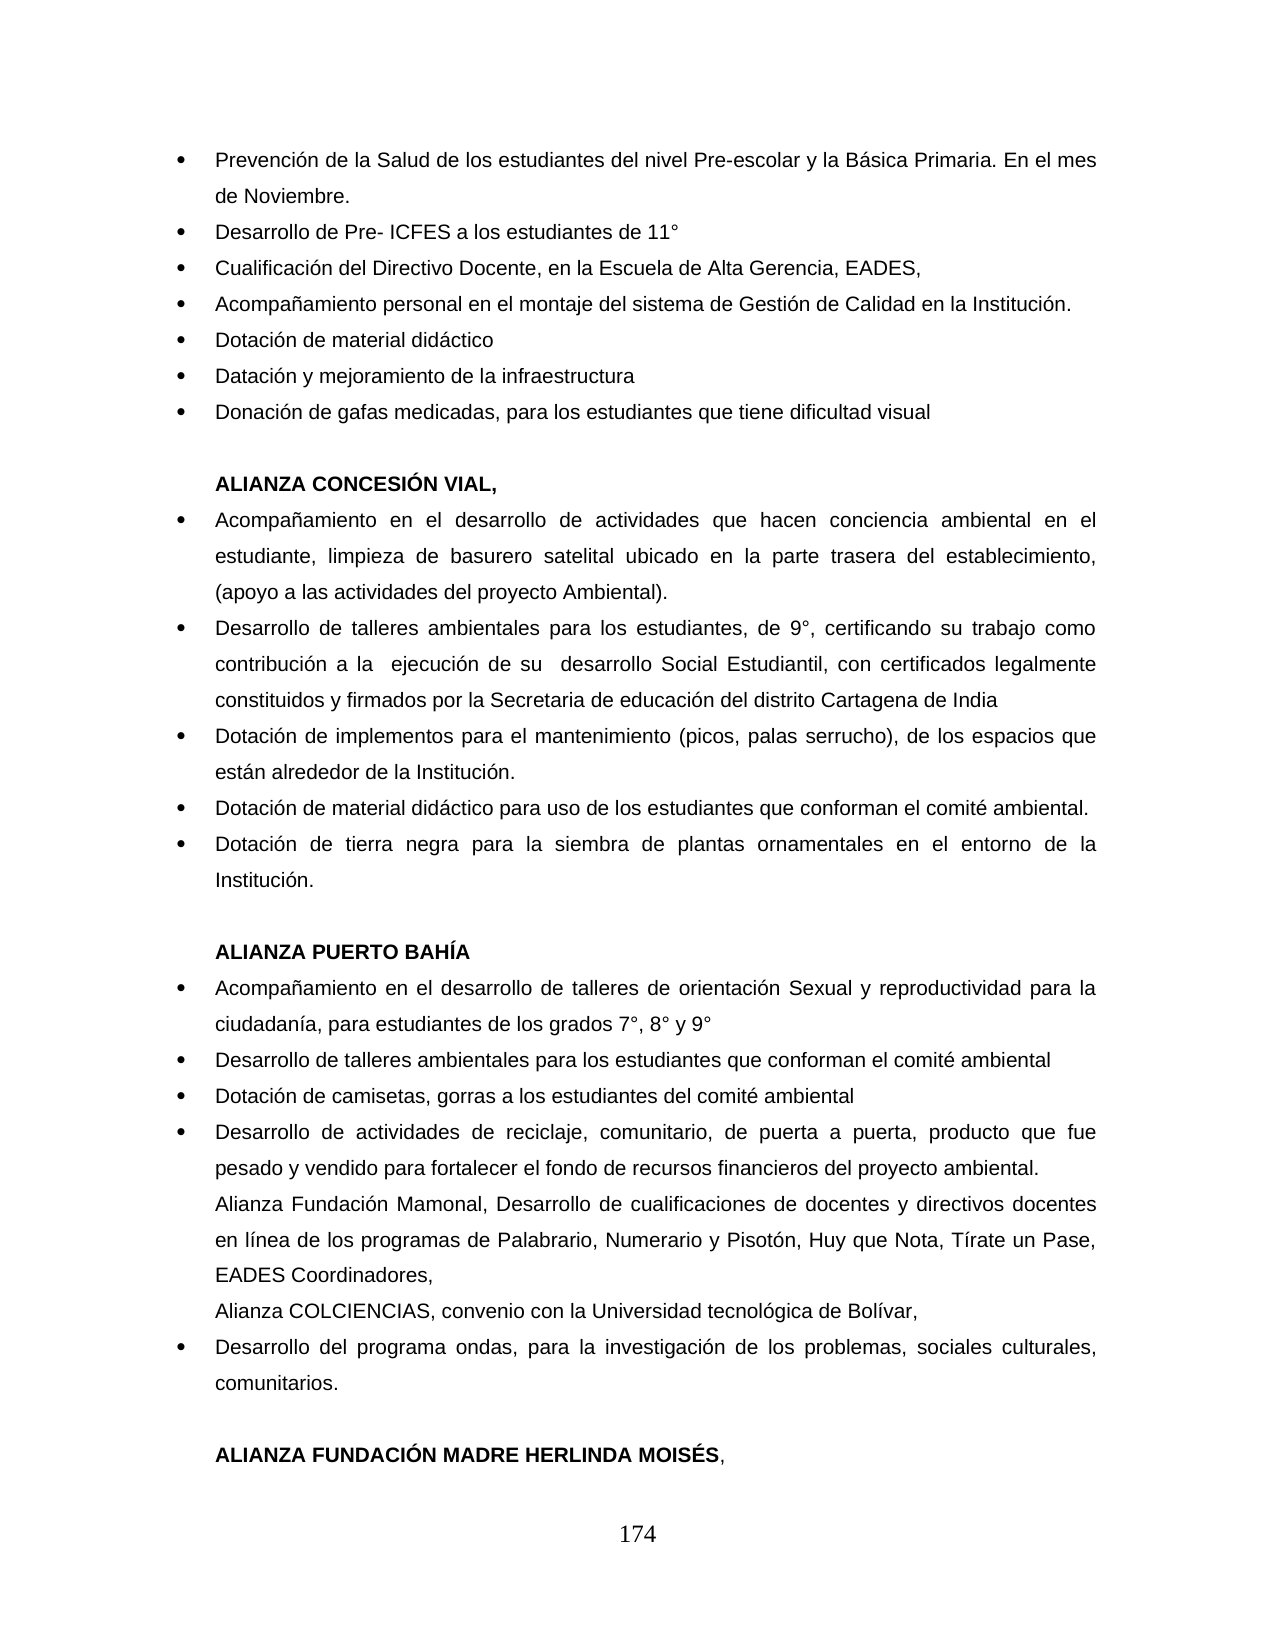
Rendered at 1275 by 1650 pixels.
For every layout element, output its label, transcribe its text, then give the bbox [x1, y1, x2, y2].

list Alianza Fundación Mamonal, Desarrollo de cualificaciones de docentes y directivos docentes en línea de los programas de Palabrario, Numerario y Pisotón, Huy que Nota, Tírate un Pase, EADES Coordinadores, [215, 1191, 1098, 1287]
list Acompañamiento personal en el montaje del sistema de Gestión de Calidad en la Institución. [177, 292, 1098, 316]
list ALIANZA FUNDACIÓN MADRE HERLINDA MOISÉS, [215, 1443, 1098, 1467]
list Cualificación del Directivo Docente, en la Escuela de Alta Gerencia, EADES, [177, 256, 1098, 280]
list Desarrollo de actividades de reciclaje, comunitario, de puerta a puerta, producto que fue pesado y vendido para fortalecer el fondo de recursos financieros del proyecto ambiental. [177, 1119, 1098, 1179]
list Desarrollo de talleres ambientales para los estudiantes, de 9°, certificando su trabajo como contribución a la ejecución de su desarrollo Social Estudiantil, con certificados legalmente constituidos y firmados por la Secretaria de educación del distrito Cartagena de India [177, 616, 1098, 712]
list Dotación de material didáctico para uso de los estudiantes que conforman el comité ambiental. [177, 796, 1098, 819]
list ALIANZA PUERTO BAHÍA [215, 939, 1098, 963]
list Datación y mejoramiento de la infraestructura [177, 364, 1098, 388]
list Dotación de material didáctico [177, 328, 1098, 352]
list Alianza COLCIENCIAS, convenio con la Universidad tecnológica de Bolívar, [215, 1299, 1098, 1323]
list Acompañamiento en el desarrollo de talleres de orientación Sexual y reproductividad para la ciudadanía, para estudiantes de los grados 7°, 8° y 9° [177, 975, 1098, 1035]
list Dotación de tierra negra para la siembra de plantas ornamentales en el entorno de la Institución. [177, 832, 1098, 892]
list Desarrollo de talleres ambientales para los estudiantes que conforman el comité ambiental [177, 1047, 1098, 1071]
list Dotación de implementos para el mantenimiento (picos, palas serrucho), de los espacios que están alrededor de la Institución. [177, 723, 1098, 783]
list Desarrollo del programa ondas, para la investigación de los problemas, sociales culturales, comunitarios. [177, 1335, 1098, 1395]
list ALIANZA CONCESIÓN VIAL, [215, 472, 1098, 496]
list Prevención de la Salud de los estudiantes del nivel Pre-escolar y la Básica Primaria. En el mes de Noviembre. [177, 148, 1098, 208]
list Desarrollo de Pre- ICFES a los estudiantes de 11° [177, 219, 1098, 244]
list Acompañamiento en el desarrollo de actividades que hacen conciencia ambiental en el estudiante, limpieza de basurero satelital ubicado en la parte trasera del establecimiento, (apoyo a las actividades del proyecto Ambiental). [177, 508, 1098, 604]
list Donación de gafas medicadas, para los estudiantes que tiene dificultad visual [177, 400, 1098, 424]
list Dotación de camisetas, gorras a los estudiantes del comité ambiental [177, 1083, 1098, 1107]
